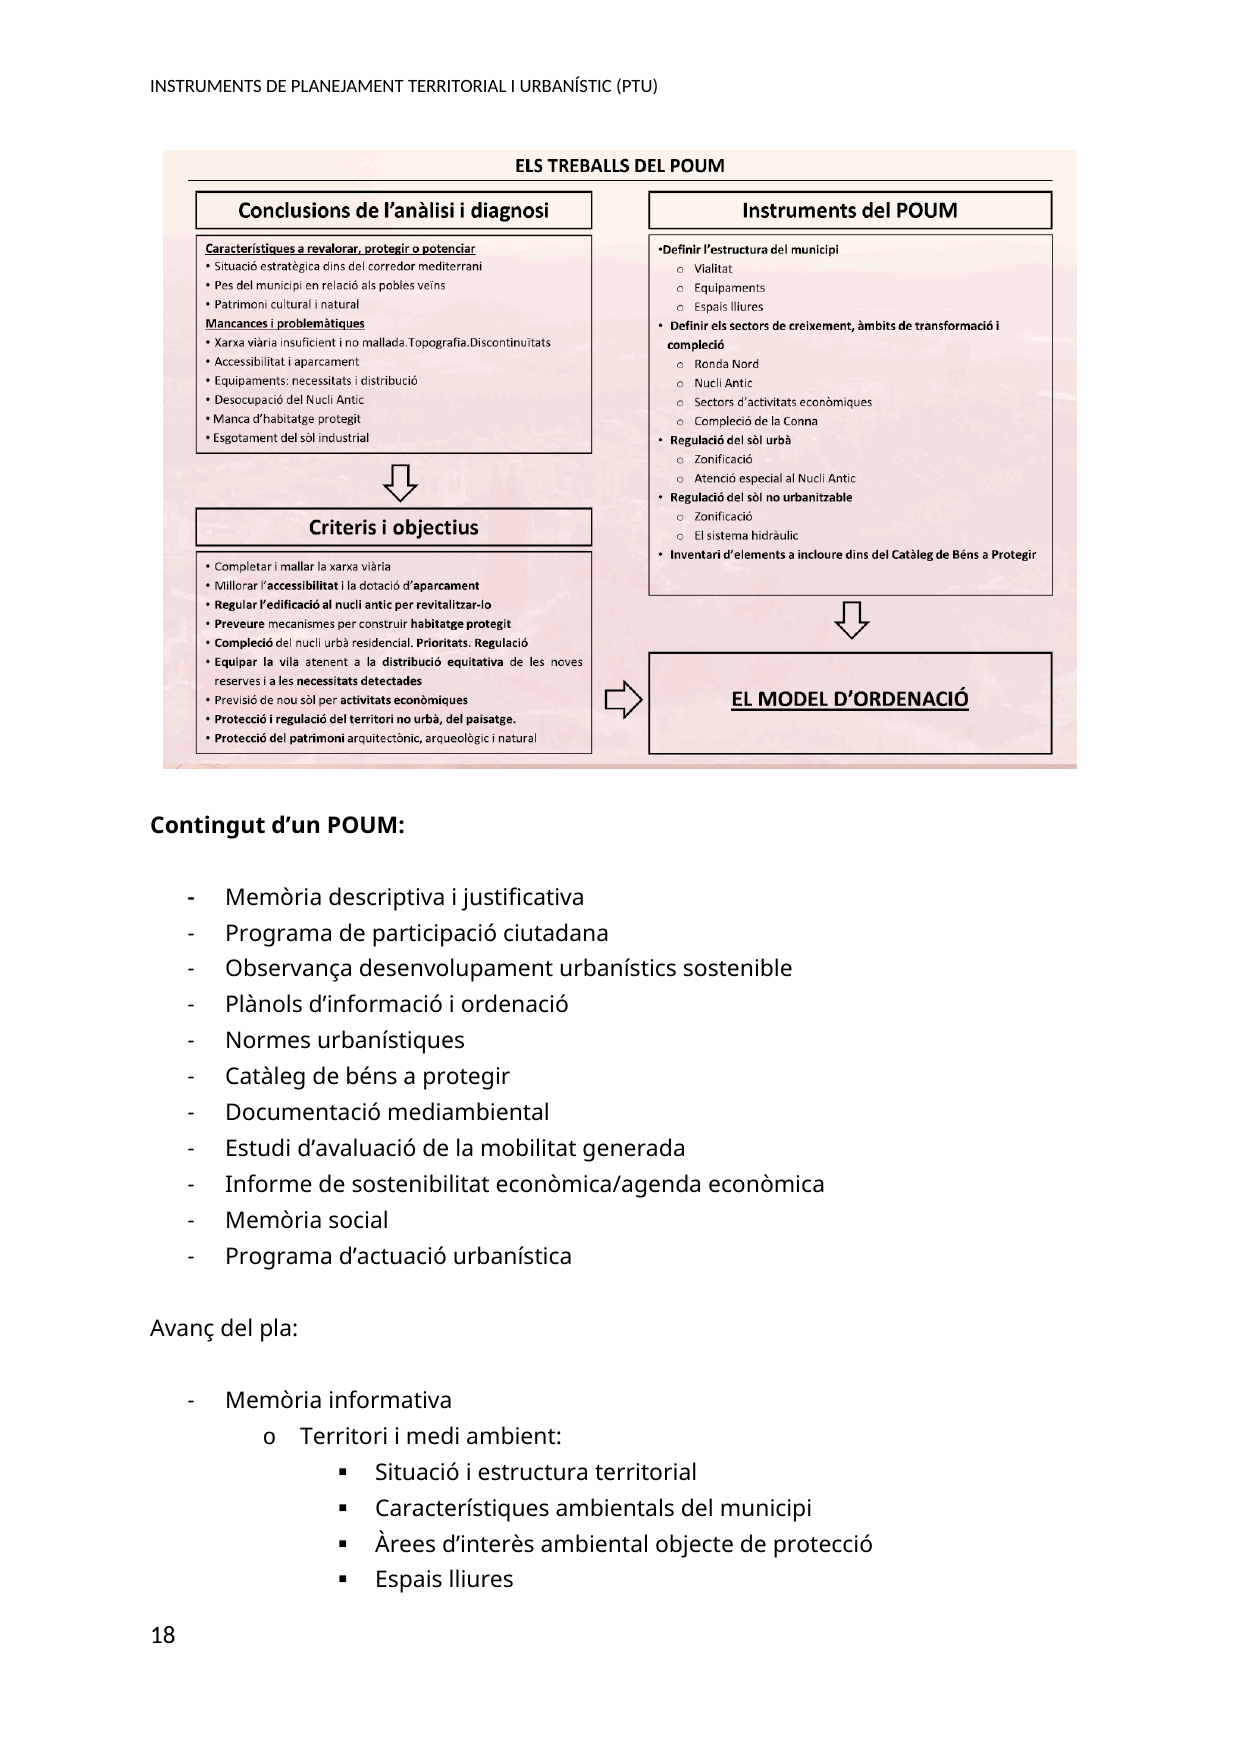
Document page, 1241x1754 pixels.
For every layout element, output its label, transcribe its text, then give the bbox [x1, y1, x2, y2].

list Situació i estructura territorial [337, 1456, 1090, 1487]
list Plànols d’informació i ordenació [187, 988, 1090, 1019]
list Observança desenvolupament urbanístics sostenible [187, 952, 1090, 984]
list Espais lliures [337, 1563, 1090, 1595]
text Avanç del pla: [150, 1312, 1090, 1343]
list Memòria social [187, 1204, 1090, 1235]
list Característiques ambientals del municipi [337, 1492, 1090, 1523]
list Documentació mediambiental [187, 1096, 1090, 1127]
list Memòria descriptiva i justificativa [187, 881, 1090, 912]
list Programa d’actuació urbanística [187, 1240, 1090, 1271]
list Normes urbanístiques [187, 1024, 1090, 1056]
picture [150, 150, 1090, 769]
list Àrees d’interès ambiental objecte de protecció [337, 1527, 1090, 1559]
list Catàleg de béns a protegir [187, 1060, 1090, 1091]
list Informe de sostenibilitat econòmica/agenda econòmica [187, 1168, 1090, 1199]
list Memòria informativa [187, 1384, 1090, 1415]
text Contingut d’un POUM: [150, 809, 1090, 840]
list Territori i medi ambient: [262, 1419, 1090, 1451]
list Estudi d’avaluació de la mobilitat generada [187, 1132, 1090, 1163]
list Programa de participació ciutadana [187, 916, 1090, 948]
